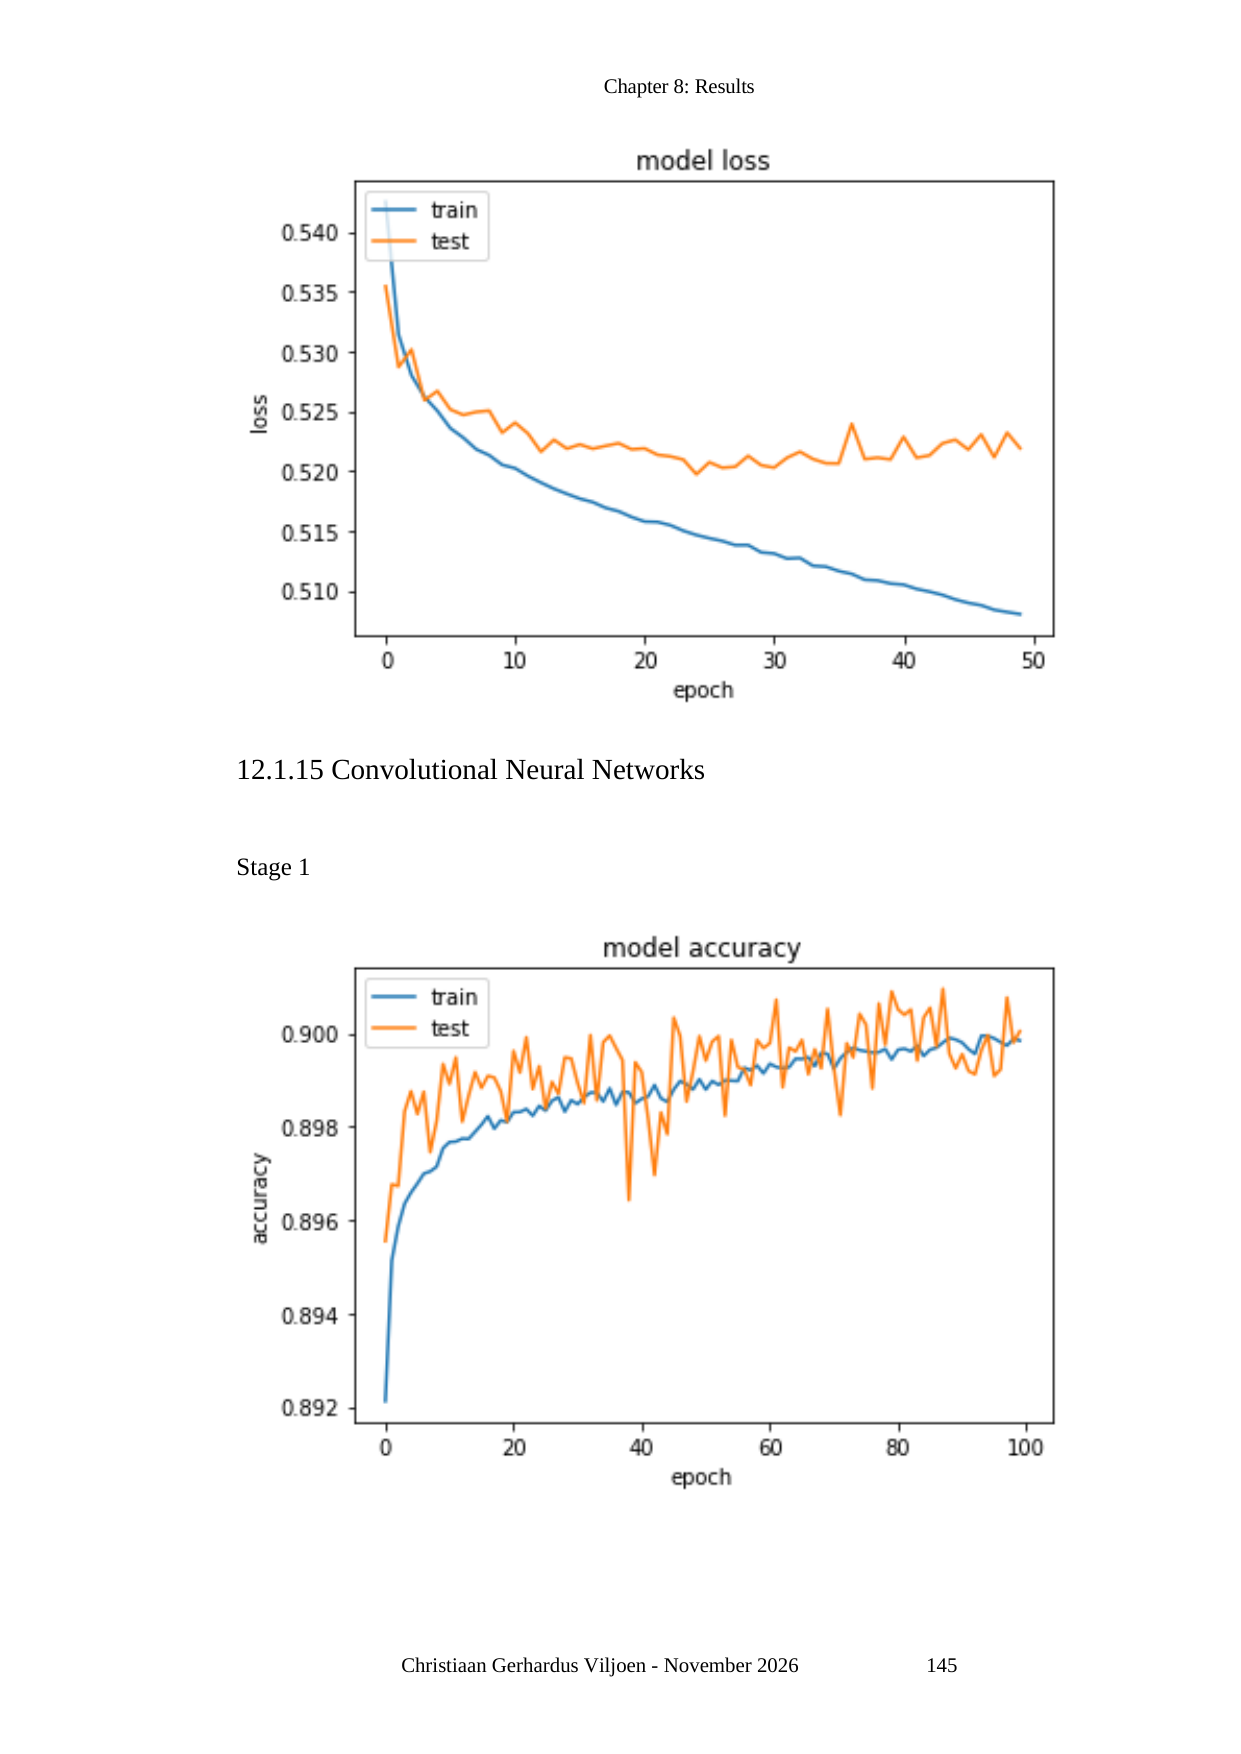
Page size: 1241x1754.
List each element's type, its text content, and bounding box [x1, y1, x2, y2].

picture [236, 135, 1074, 715]
picture [236, 922, 1074, 1502]
subtitle Convolutional Neural Networks [236, 752, 1122, 786]
subtitle Stage 1 [236, 852, 1122, 881]
